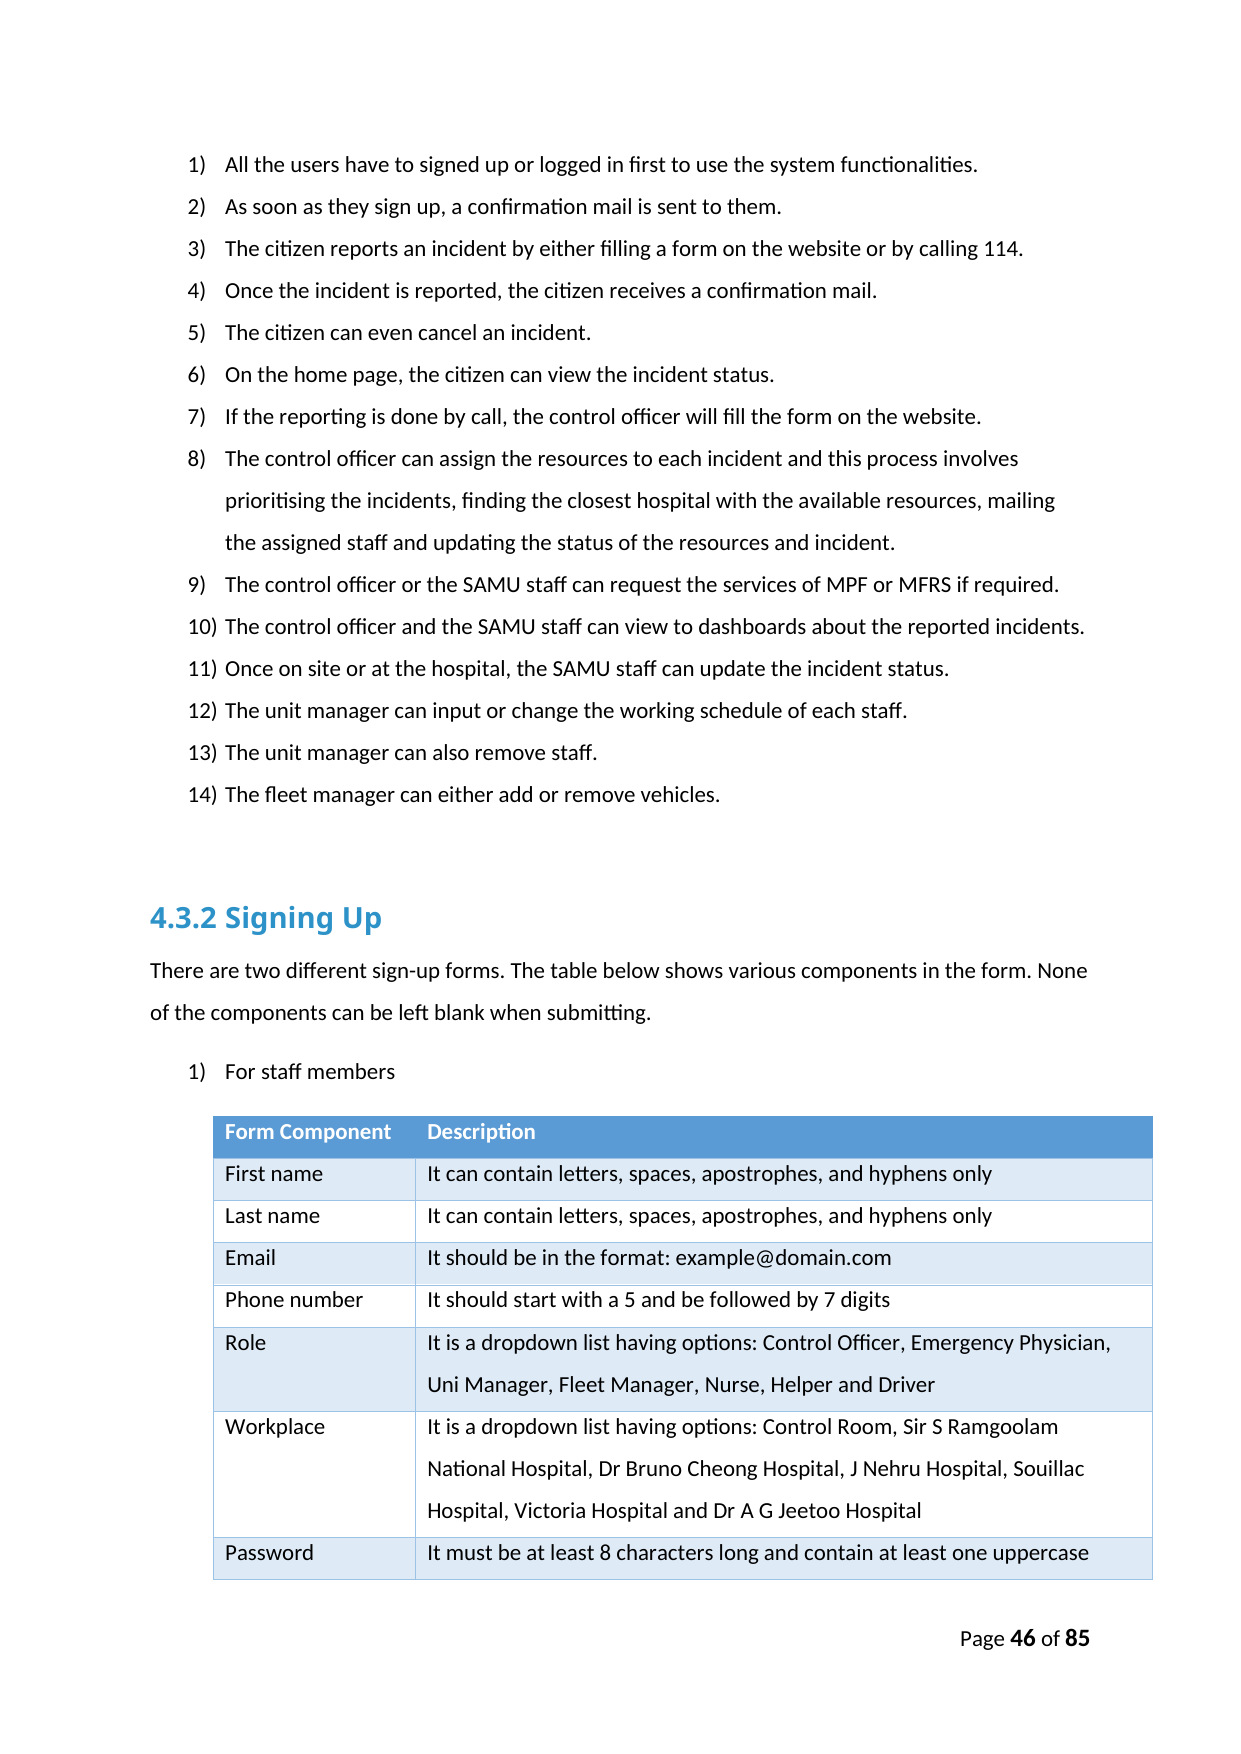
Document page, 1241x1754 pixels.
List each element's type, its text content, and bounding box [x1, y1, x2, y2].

table_header Description [416, 1117, 1152, 1158]
list On the home page, the citizen can view the incident status. [187, 360, 1090, 388]
list Once on site or at the hospital, the SAMU staff can update the incident status. [187, 654, 1090, 682]
table_cell It can contain letters, spaces, apostrophes, and hyphens only [416, 1159, 1152, 1200]
table_cell It can contain letters, spaces, apostrophes, and hyphens only [416, 1201, 1152, 1242]
list All the users have to signed up or logged in first to use the system functionalities. [187, 150, 1090, 178]
list The control officer can assign the resources to each incident and this process involves prioritising the incidents, finding the closest hospital with the available resources, mailing the assigned staff and updating the status of the resources and incident. [187, 444, 1090, 556]
list The control officer or the SAMU staff can request the services of MPF or MFRS if required. [187, 570, 1090, 598]
list Once the incident is reported, the citizen receives a confirmation mail. [187, 276, 1090, 304]
table_header Form Component [214, 1117, 415, 1158]
list The fleet manager can either add or remove vehicles. [187, 780, 1090, 808]
table_cell Phone number [214, 1286, 415, 1327]
list For staff members [187, 1057, 1090, 1085]
table_cell Workplace [214, 1412, 415, 1537]
table_cell It should start with a 5 and be followed by 7 digits [416, 1286, 1152, 1327]
text There are two different sign-up forms. The table below shows various components in the form. None of the components can be left blank when submitting. [150, 956, 1090, 1026]
list The unit manager can also remove staff. [187, 738, 1090, 766]
table_cell First name [214, 1159, 415, 1200]
table_cell Last name [214, 1201, 415, 1242]
table_cell Role [214, 1328, 415, 1411]
table_cell Email [214, 1243, 415, 1284]
table_cell It is a dropdown list having options: Control Officer, Emergency Physician, Uni Manager, Fleet Manager, Nurse, Helper and Driver [416, 1328, 1152, 1411]
list The unit manager can input or change the working schedule of each staff. [187, 696, 1090, 724]
subtitle Signing Up [150, 897, 1090, 937]
list If the reporting is done by call, the control officer will fill the form on the website. [187, 402, 1090, 430]
list As soon as they sign up, a confirmation mail is sent to them. [187, 192, 1090, 220]
table_cell It should be in the format: example@domain.com [416, 1243, 1152, 1284]
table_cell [416, 1538, 1152, 1579]
table_cell Password [214, 1538, 415, 1579]
list The control officer and the SAMU staff can view to dashboards about the reported incidents. [187, 612, 1090, 640]
table_cell It is a dropdown list having options: Control Room, Sir S Ramgoolam National Hospital, Dr Bruno Cheong Hospital, J Nehru Hospital, Souillac Hospital, Victoria Hospital and Dr A G Jeetoo Hospital [416, 1412, 1152, 1537]
list The citizen can even cancel an incident. [187, 318, 1090, 346]
list The citizen reports an incident by either filling a form on the website or by calling 114. [187, 234, 1090, 262]
